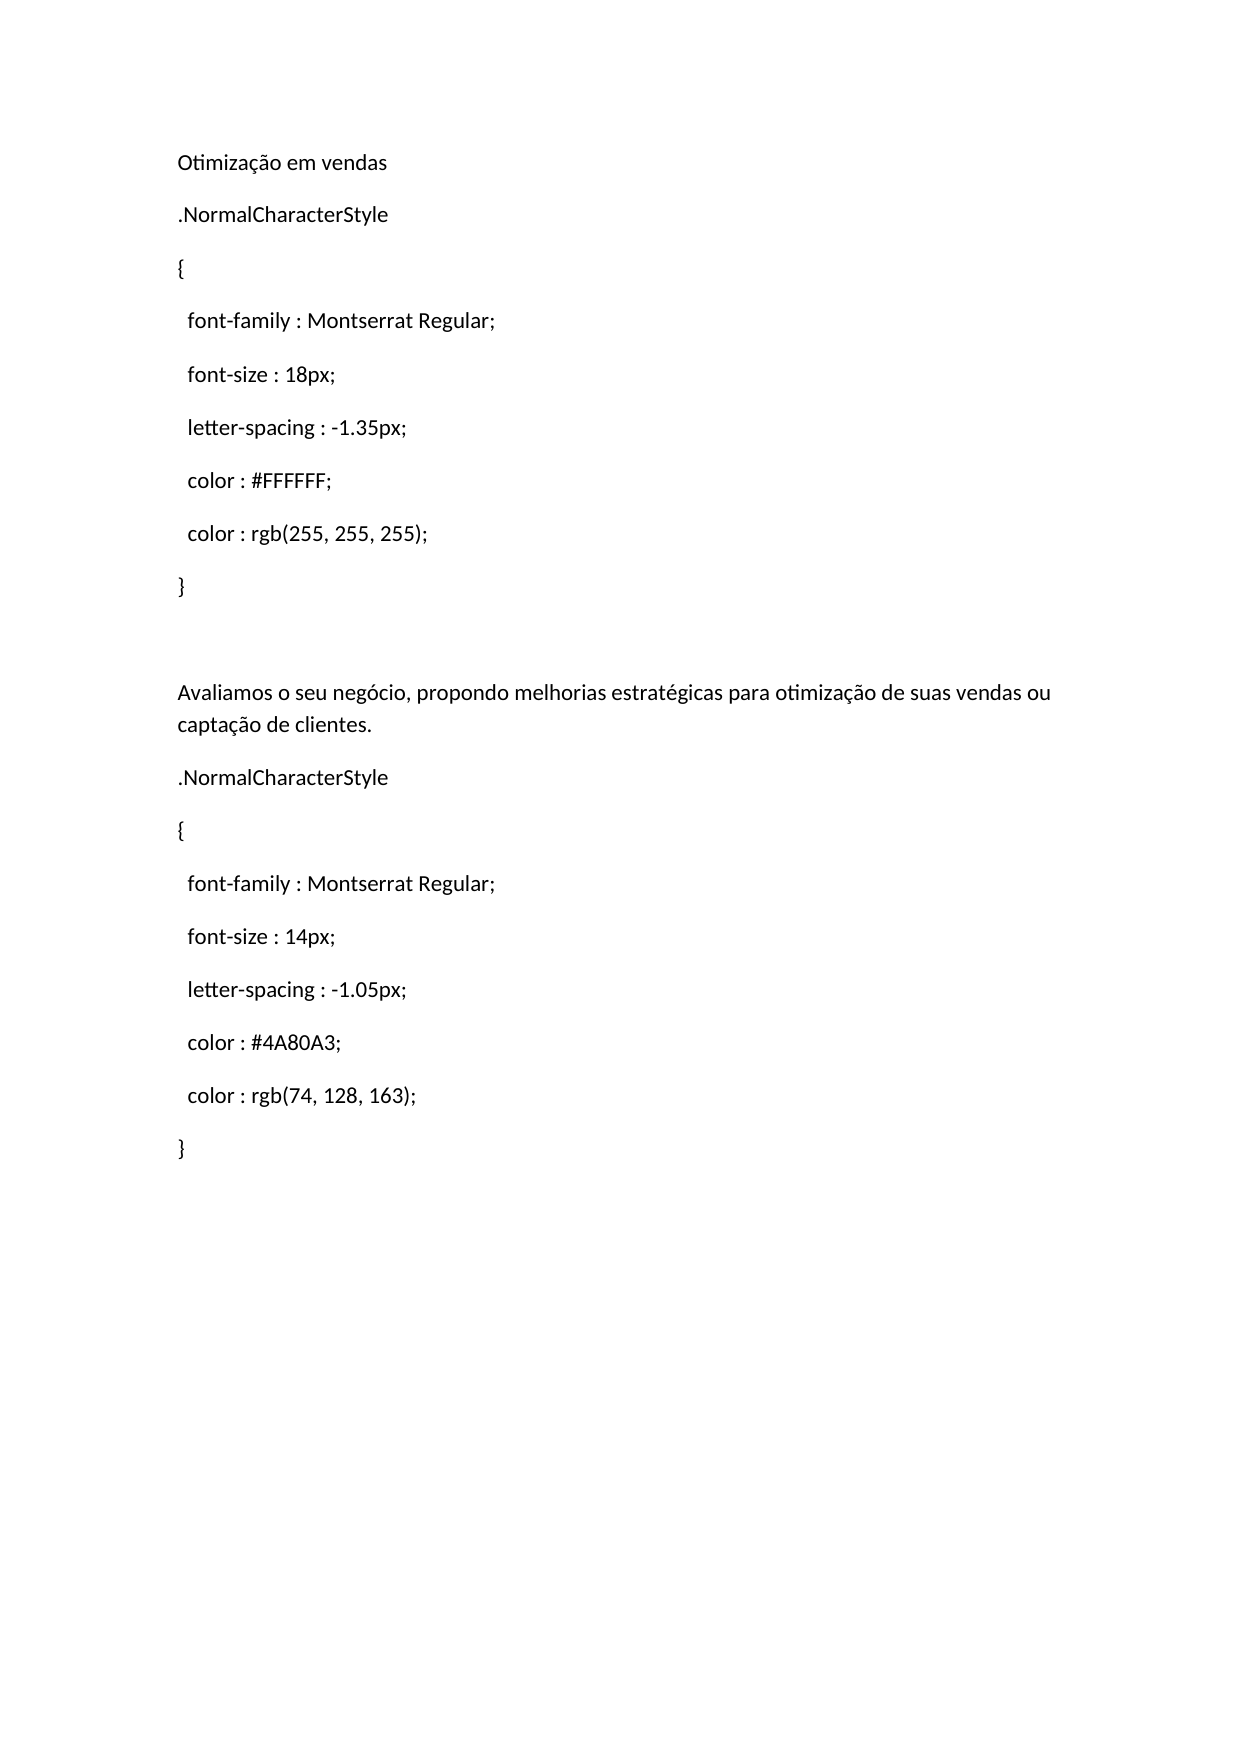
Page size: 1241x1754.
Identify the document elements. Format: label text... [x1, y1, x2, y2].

text { [177, 254, 1063, 282]
text font-family : Montserrat Regular; [177, 307, 1063, 335]
text font-size : 18px; [177, 360, 1063, 388]
text color : #4A80A3; [177, 1028, 1063, 1056]
text font-family : Montserrat Regular; [177, 869, 1063, 897]
text { [177, 816, 1063, 844]
text Avaliamos o seu negócio, propondo melhorias estratégicas para otimização de suas vendas ou captação de clientes. [177, 678, 1063, 738]
text .NormalCharacterStyle [177, 201, 1063, 229]
text } [177, 1134, 1063, 1162]
text letter-spacing : -1.05px; [177, 975, 1063, 1003]
text color : rgb(255, 255, 255); [177, 519, 1063, 547]
text color : #FFFFFF; [177, 466, 1063, 494]
text Otimização em vendas [177, 148, 1063, 176]
text color : rgb(74, 128, 163); [177, 1081, 1063, 1109]
text letter-spacing : -1.35px; [177, 413, 1063, 441]
text .NormalCharacterStyle [177, 763, 1063, 791]
text } [177, 572, 1063, 600]
text font-size : 14px; [177, 922, 1063, 950]
